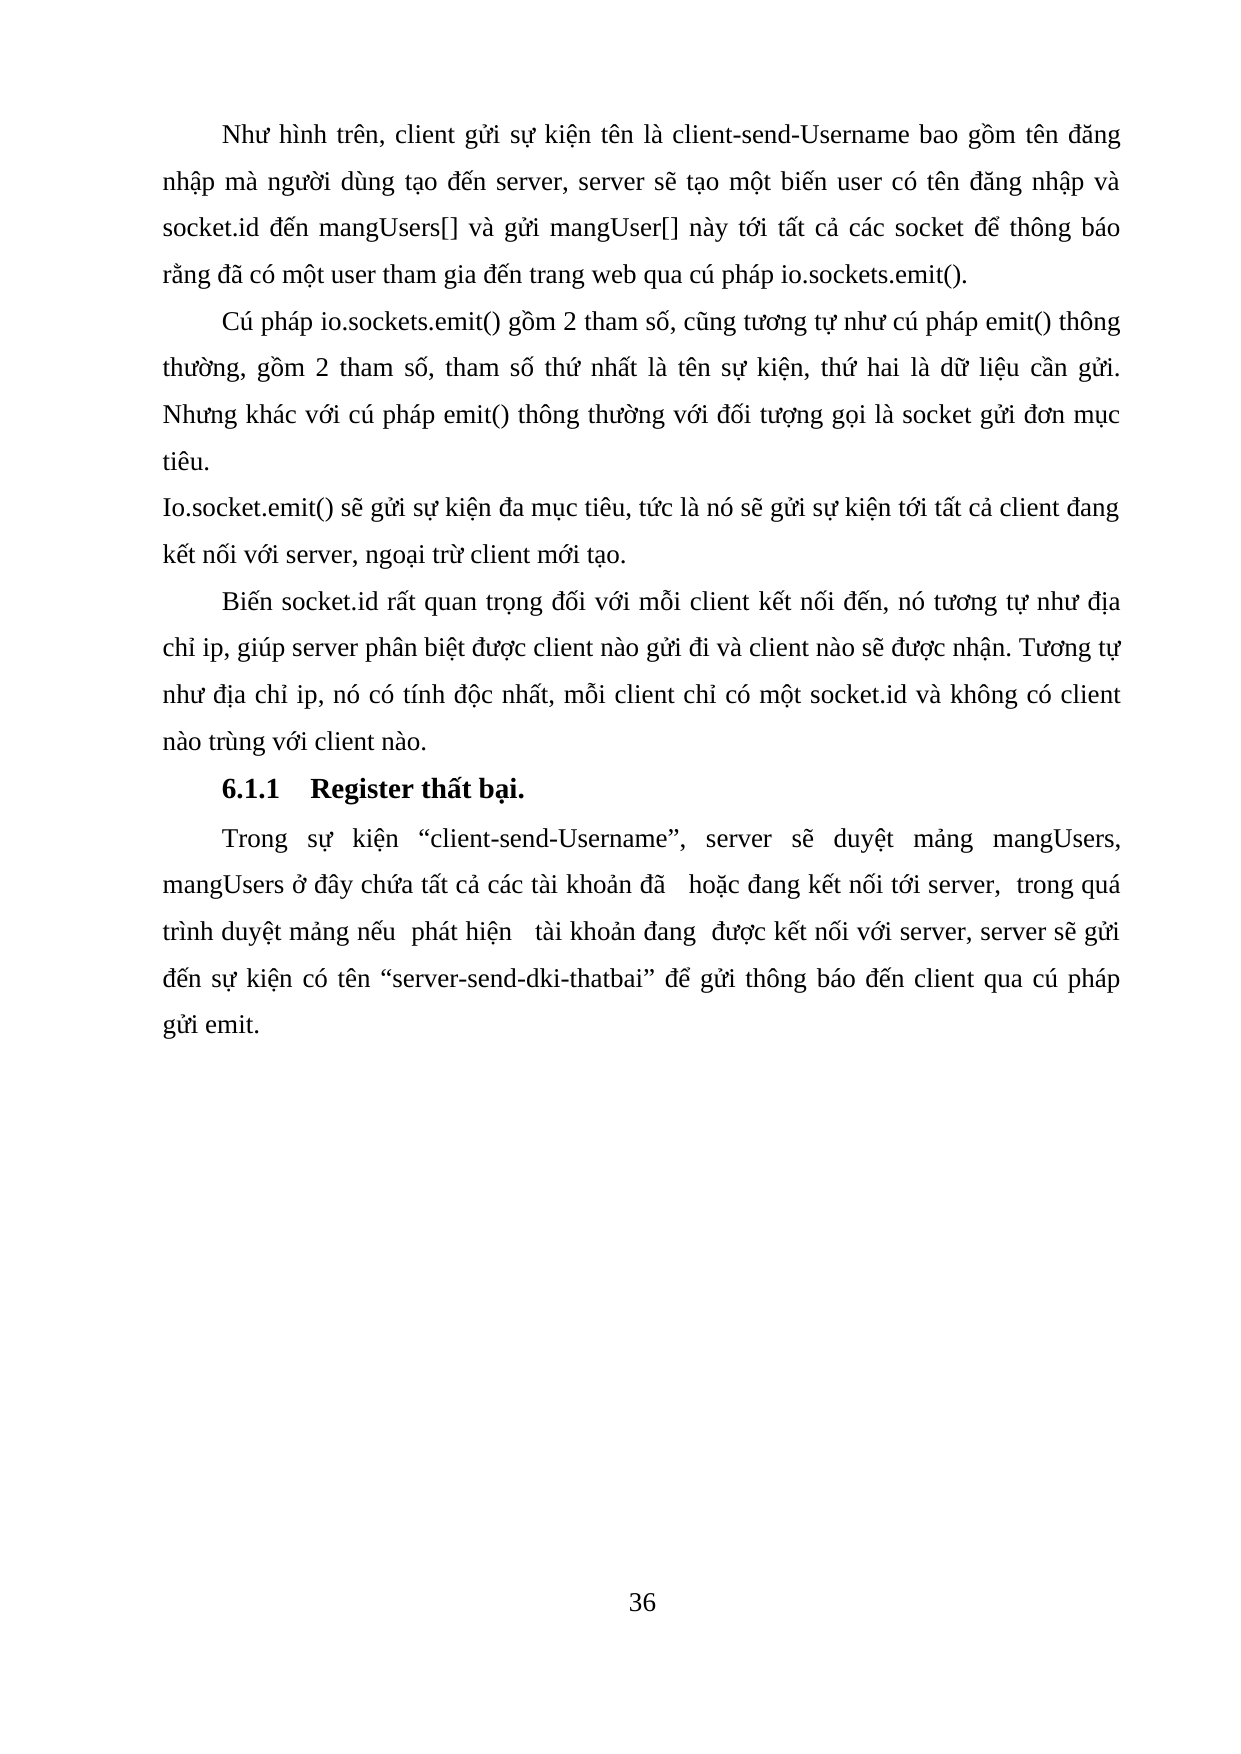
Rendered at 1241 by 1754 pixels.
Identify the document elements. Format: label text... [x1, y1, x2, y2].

text 6.1.1 Register thất bại. [162, 771, 1122, 805]
text Io.socket.emit() sẽ gửi sự kiện đa mục tiêu, tức là nó sẽ gửi sự kiện tới tất cả client đang kết nối với server, ngoại trừ client mới tạo. [162, 491, 1122, 569]
text Trong sự kiện “client-send-Username”, server sẽ duyệt mảng mangUsers, mangUsers ở đây chứa tất cả các tài khoản đã hoặc đang kết nối tới server, trong quá trình duyệt mảng nếu phát hiện tài khoản đang được kết nối với server, server sẽ gửi đến sự kiện có tên “server-send-dki-thatbai” để gửi thông báo đến client qua cú pháp gửi emit. [162, 822, 1122, 1039]
text Biến socket.id rất quan trọng đối với mỗi client kết nối đến, nó tương tự như địa chỉ ip, giúp server phân biệt được client nào gửi đi và client nào sẽ được nhận. Tương tự như địa chỉ ip, nó có tính độc nhất, mỗi client chỉ có một socket.id và không có client nào trùng với client nào. [162, 585, 1122, 756]
text Cú pháp io.sockets.emit() gồm 2 tham số, cũng tương tự như cú pháp emit() thông thường, gồm 2 tham số, tham số thứ nhất là tên sự kiện, thứ hai là dữ liệu cần gửi. Nhưng khác với cú pháp emit() thông thường với đối tượng gọi là socket gửi đơn mục tiêu. [162, 305, 1122, 476]
text Như hình trên, client gửi sự kiện tên là client-send-Username bao gồm tên đăng nhập mà người dùng tạo đến server, server sẽ tạo một biến user có tên đăng nhập và socket.id đến mangUsers[] và gửi mangUser[] này tới tất cả các socket để thông báo rằng đã có một user tham gia đến trang web qua cú pháp io.sockets.emit(). [162, 118, 1122, 289]
